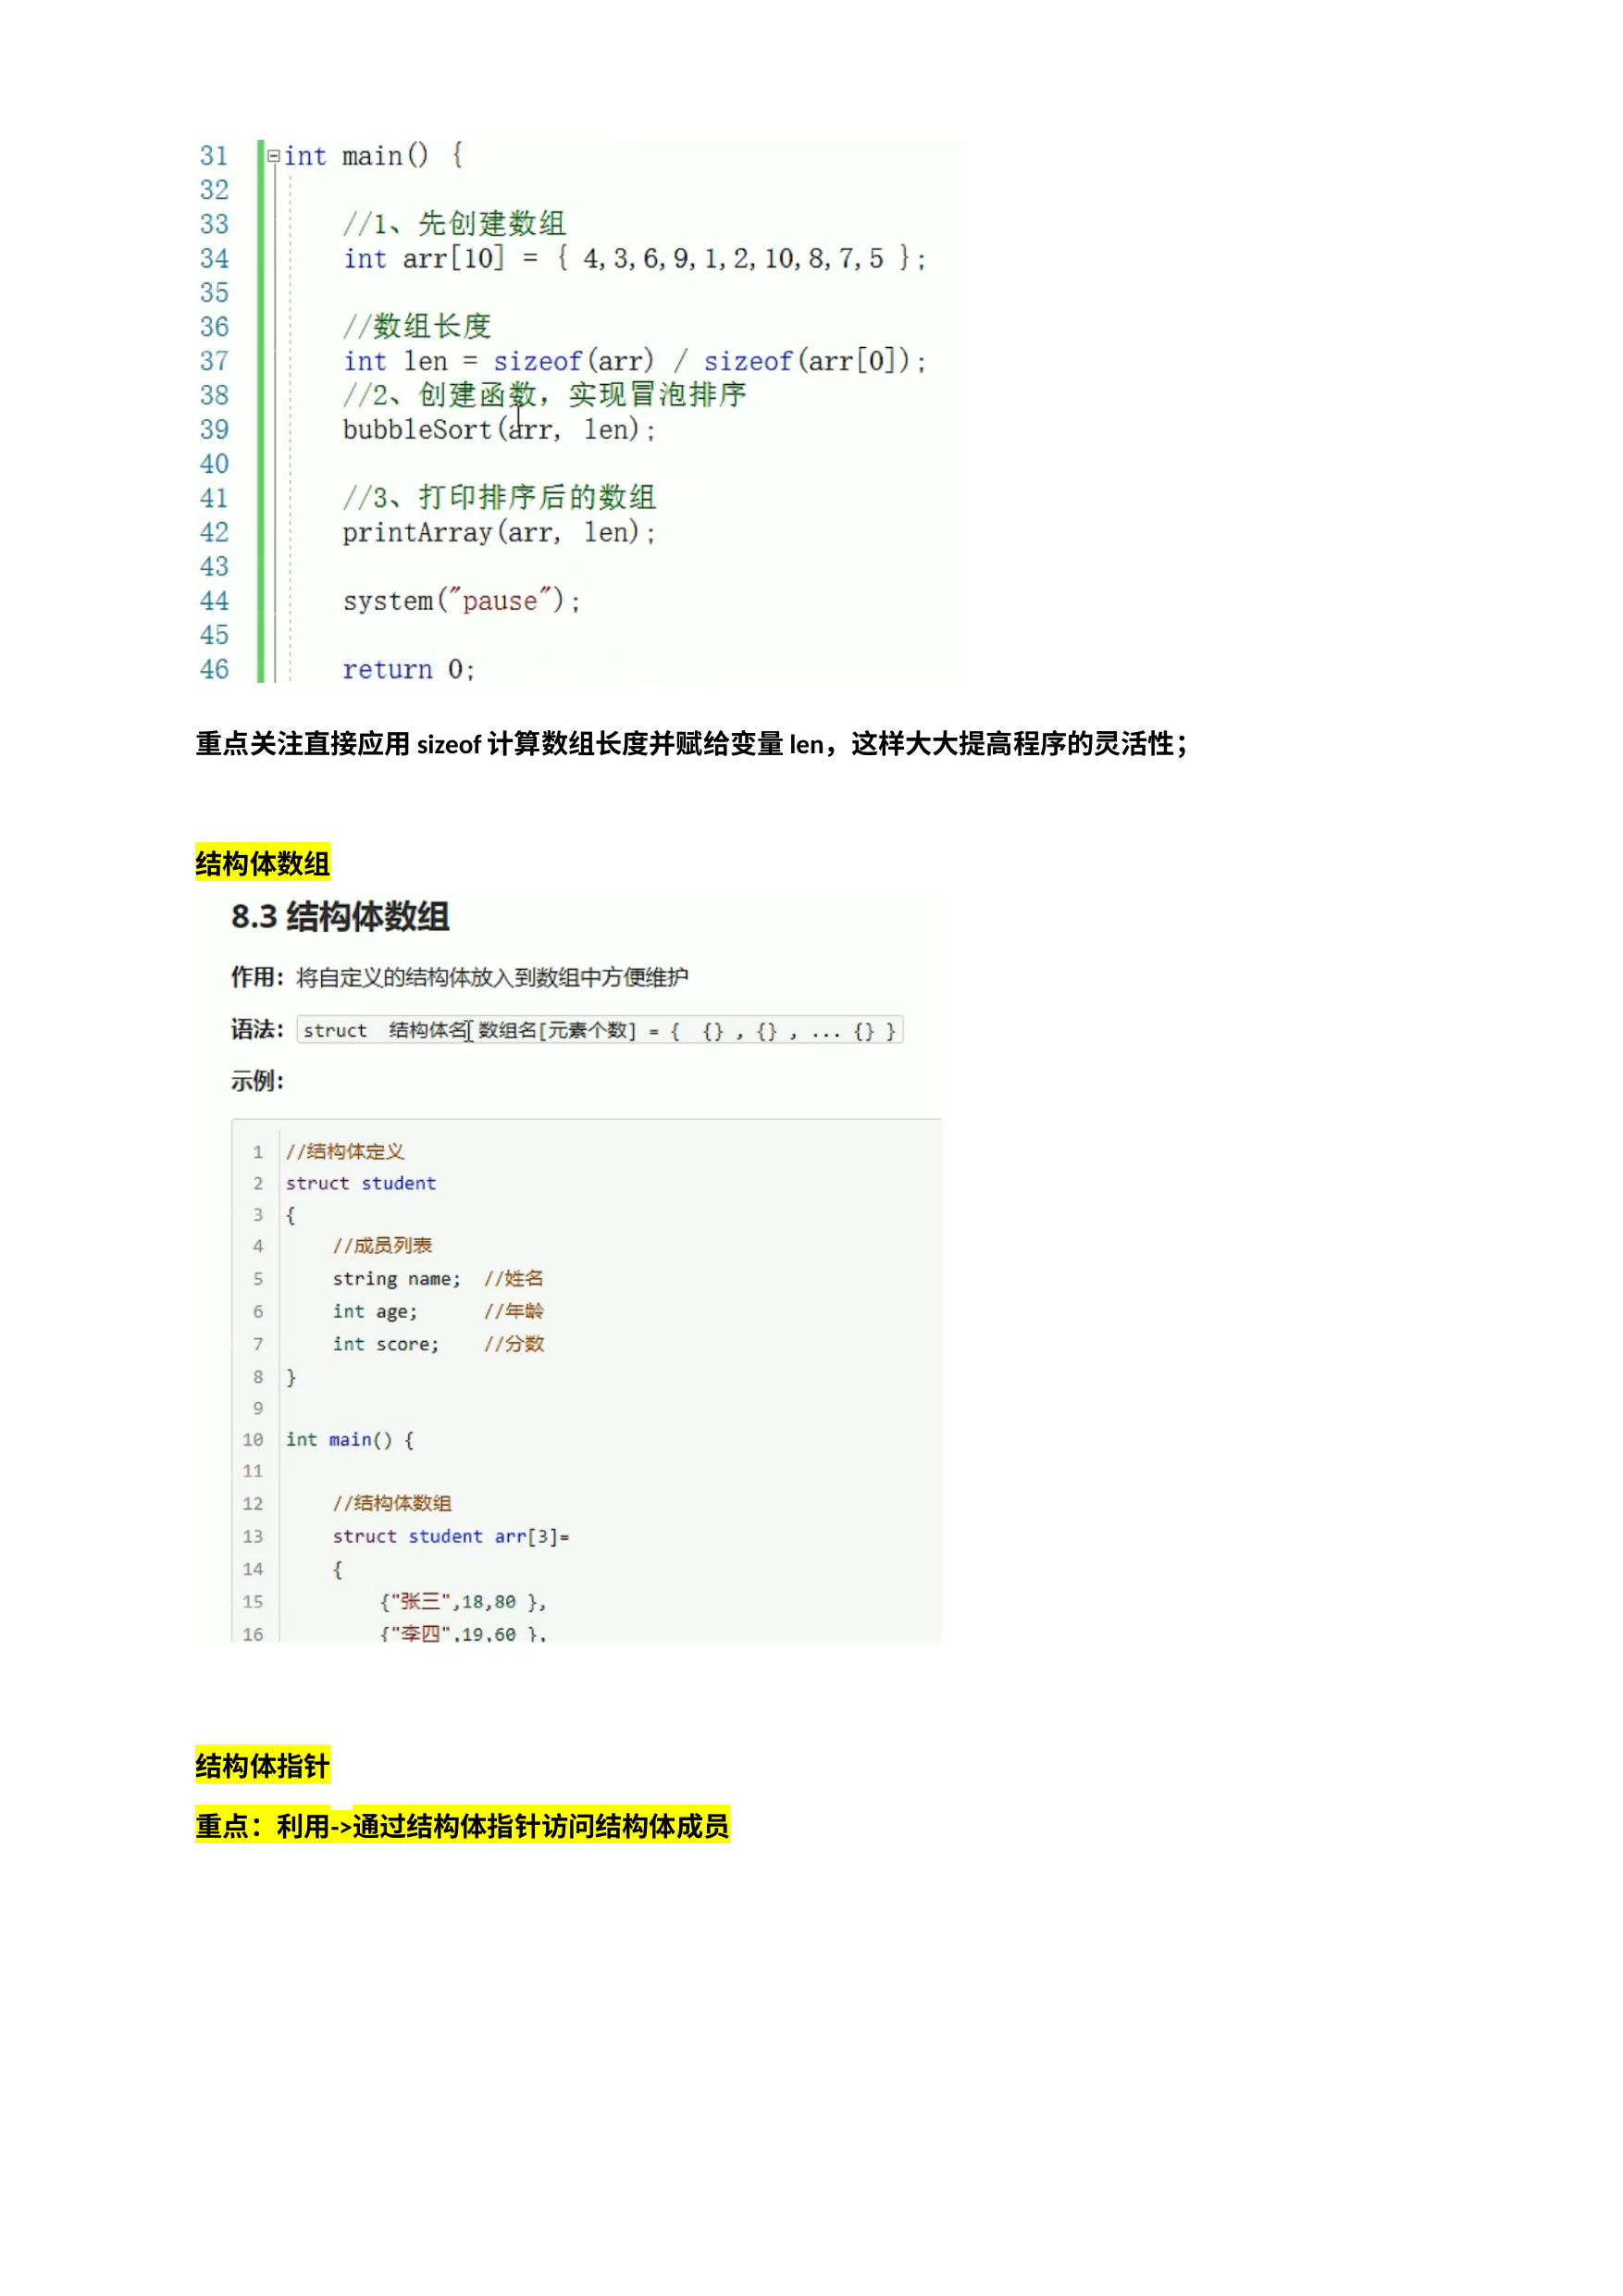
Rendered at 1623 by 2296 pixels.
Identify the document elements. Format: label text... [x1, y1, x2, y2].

text 重点：利用->通过结构体指针访问结构体成员 [195, 1794, 1449, 1855]
text 重点关注直接应用sizeof计算数组长度并赋给变量len，这样大大提高程序的灵活性； [195, 712, 1449, 772]
text 结构体数组 [195, 832, 1449, 892]
text 结构体指针 [195, 1734, 1449, 1794]
picture [195, 140, 968, 683]
picture [195, 891, 942, 1648]
